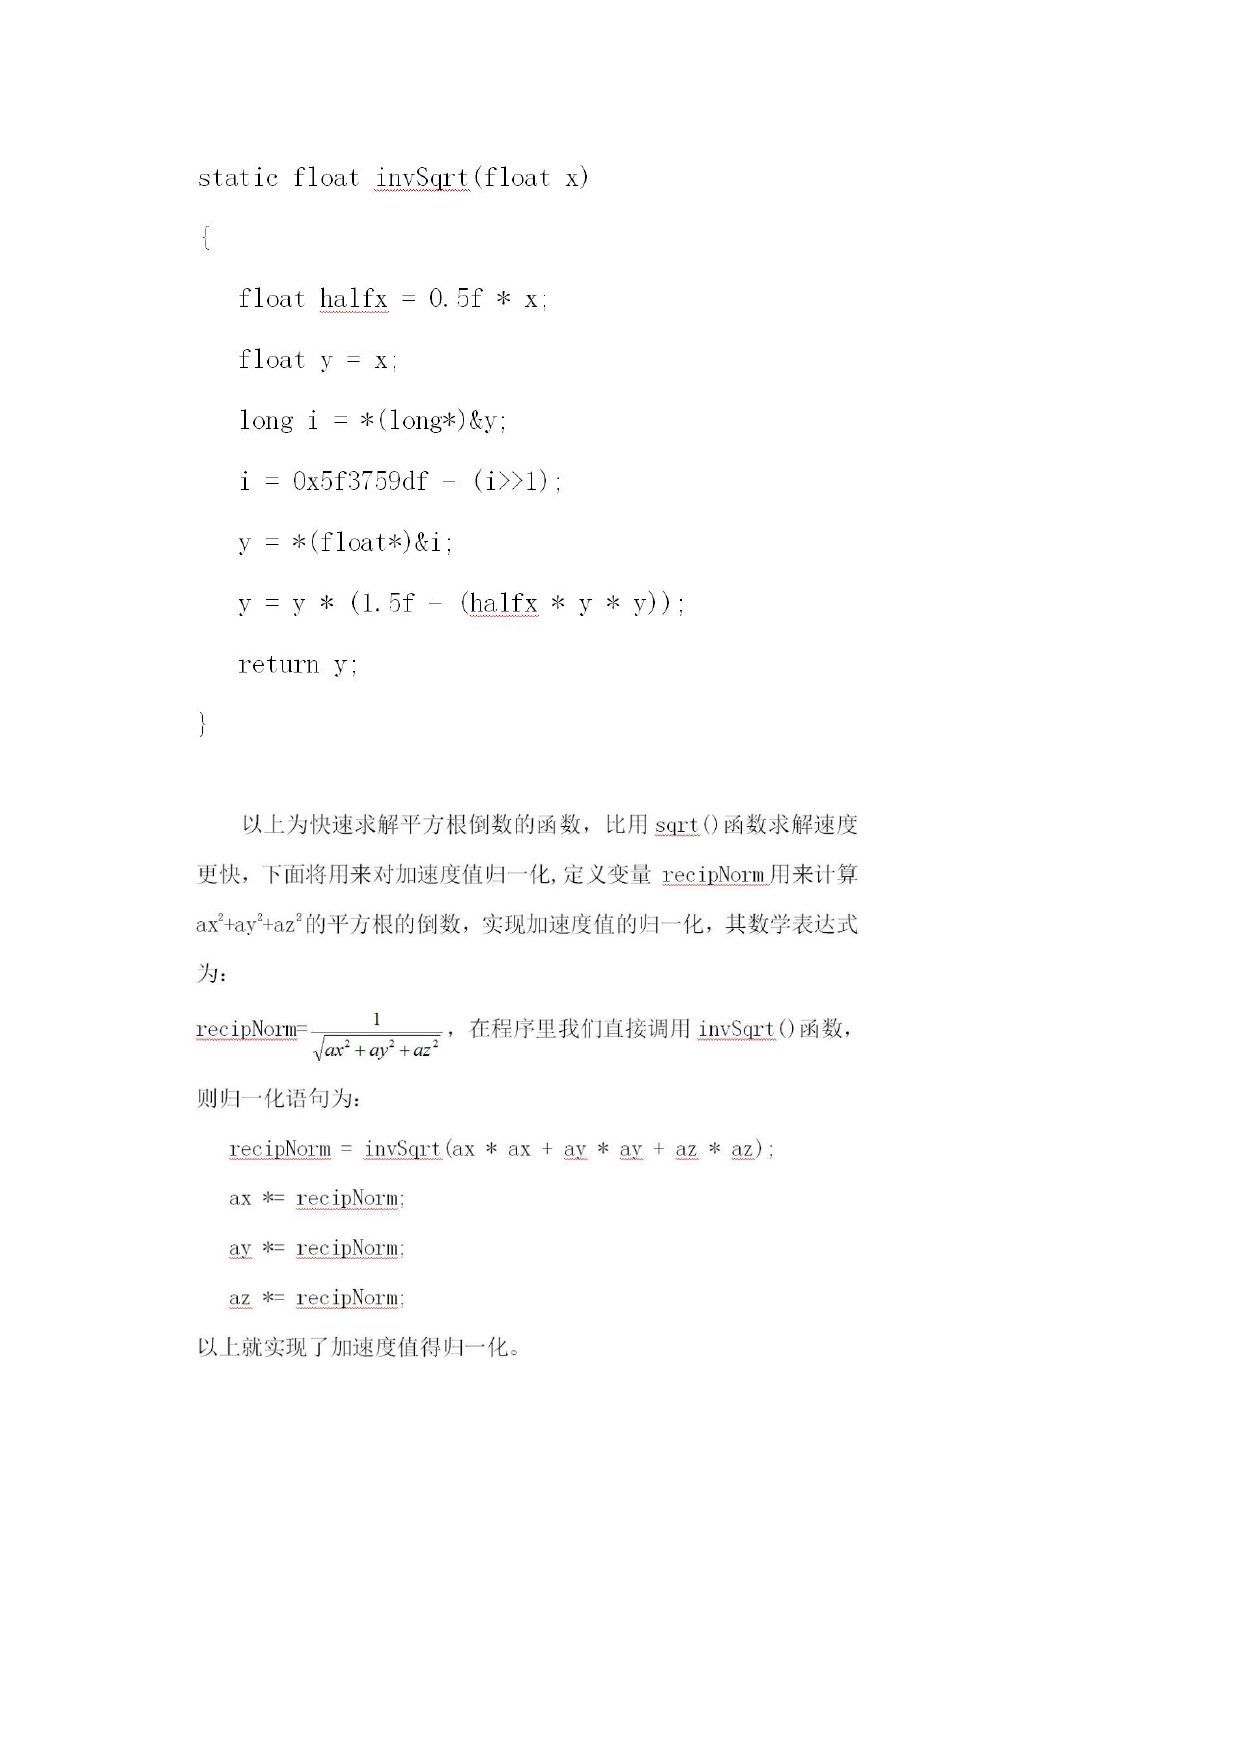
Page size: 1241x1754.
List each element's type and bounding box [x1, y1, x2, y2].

picture [187, 804, 867, 1360]
picture [188, 162, 1052, 742]
